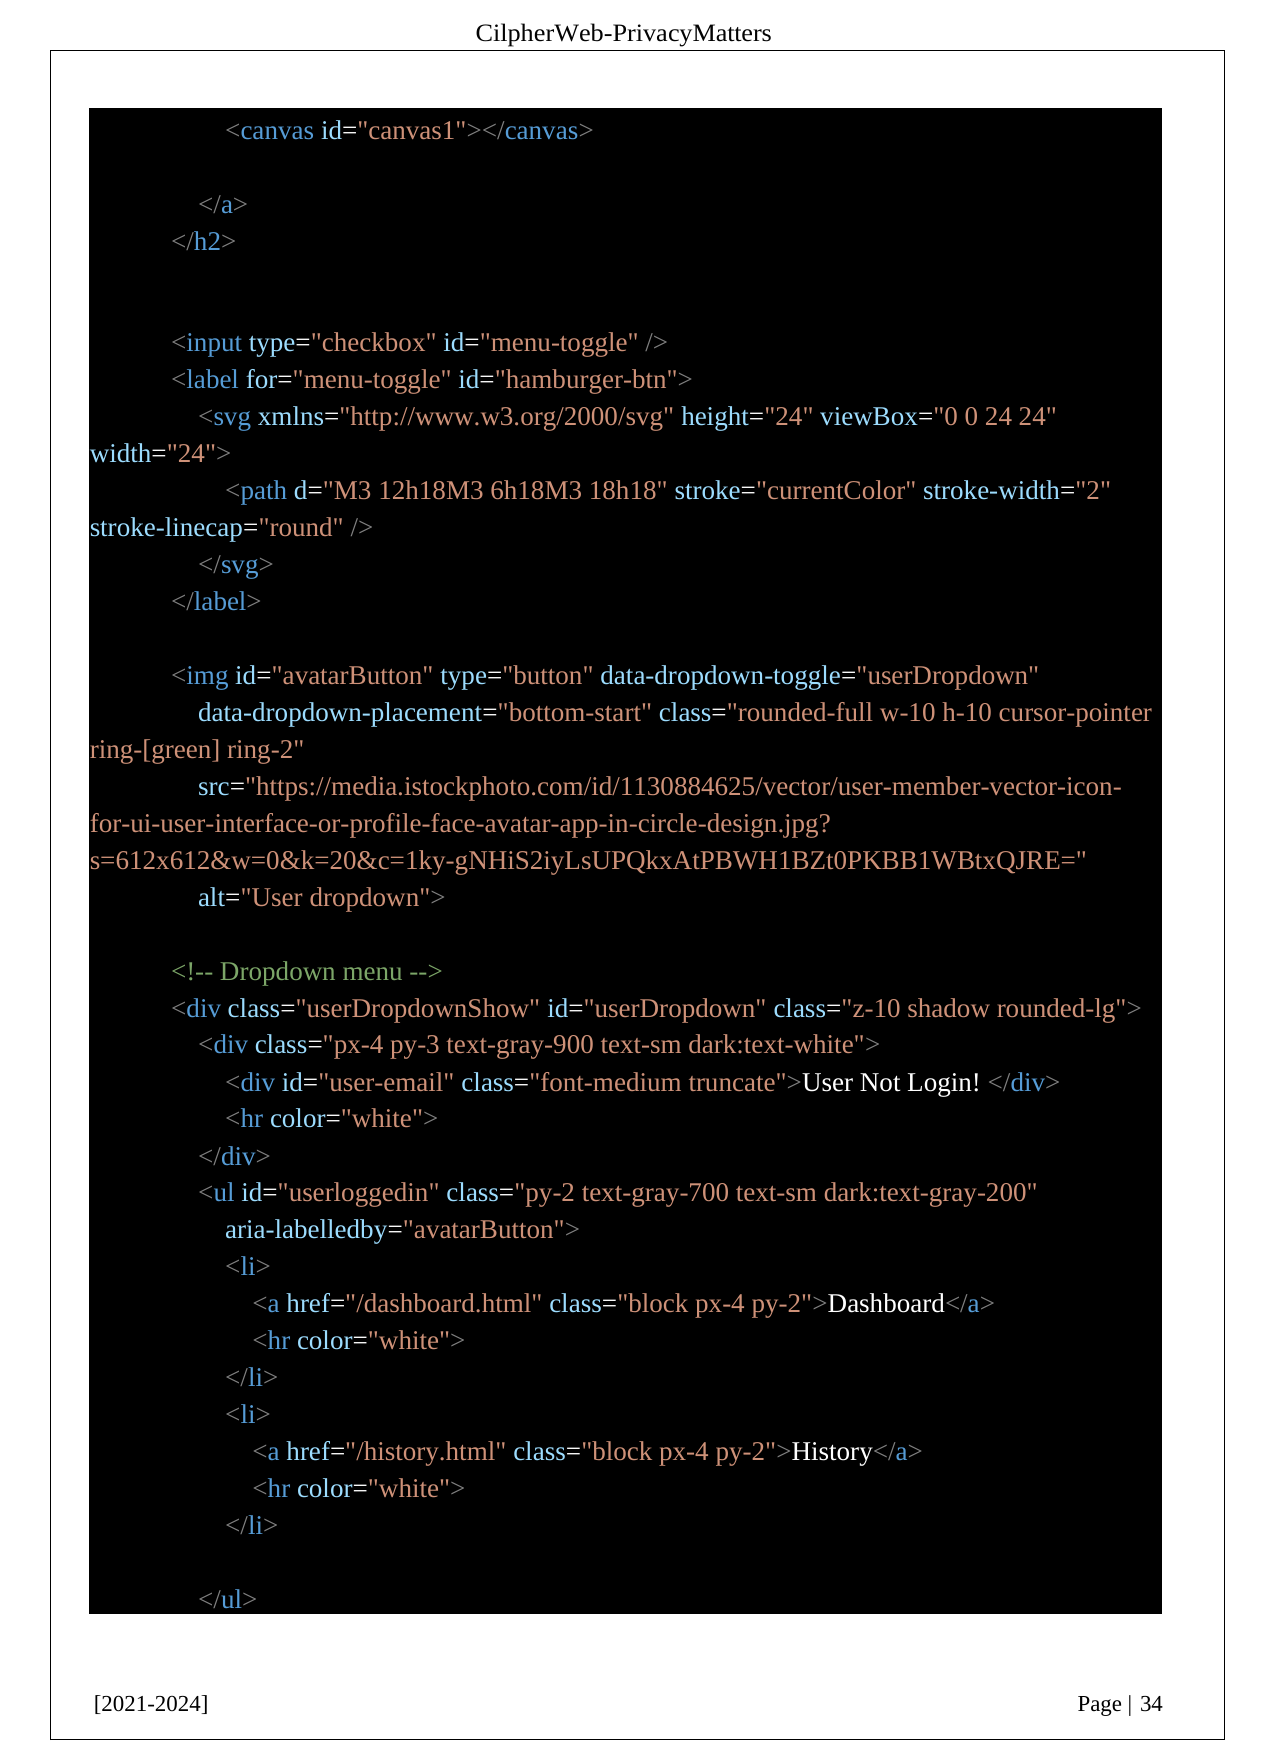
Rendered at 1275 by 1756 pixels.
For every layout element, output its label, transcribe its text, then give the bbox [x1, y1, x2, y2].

text </label> [89, 579, 1162, 616]
text <canvas id="canvas1"></canvas> [89, 108, 1162, 145]
text <li> [89, 1245, 1162, 1282]
text </li> [89, 1503, 1162, 1541]
text <img id="avatarButton" type="button" data-dropdown-toggle="userDropdown" [89, 653, 1162, 690]
text <path d="M3 12h18M3 6h18M3 18h18" stroke="currentColor" stroke-width="2" stroke-linecap="round" /> [89, 468, 1162, 542]
text <div class="userDropdownShow" id="userDropdown" class="z-10 shadow rounded-lg"> [89, 986, 1162, 1023]
text alt="User dropdown"> [89, 875, 1162, 912]
text <svg xmlns="http://www.w3.org/2000/svg" height="24" viewBox="0 0 24 24" width="24"> [89, 394, 1162, 468]
text data-dropdown-placement="bottom-start" class="rounded-full w-10 h-10 cursor-pointer ring-[green] ring-2" [89, 690, 1162, 764]
text <a href="/history.html" class="block px-4 py-2">History</a> [89, 1429, 1162, 1467]
text </a> [89, 182, 1162, 219]
text <hr color="white"> [89, 1467, 1162, 1503]
text </h2> [89, 219, 1162, 256]
text <li> [89, 1393, 1162, 1429]
text <a href="/dashboard.html" class="block px-4 py-2">Dashboard</a> [89, 1282, 1162, 1319]
text <ul id="userloggedin" class="py-2 text-gray-700 text-sm dark:text-gray-200" [89, 1171, 1162, 1208]
text </div> [89, 1134, 1162, 1171]
text <div id="user-email" class="font-medium truncate">User Not Login! </div> [89, 1060, 1162, 1097]
text <label for="menu-toggle" id="hamburger-btn"> [89, 357, 1162, 394]
text <div class="px-4 py-3 text-gray-900 text-sm dark:text-white"> [89, 1023, 1162, 1060]
text </li> [89, 1356, 1162, 1393]
text src="https://media.istockphoto.com/id/1130884625/vector/user-member-vector-icon-for-ui-user-interface-or-profile-face-avatar-app-in-circle-design.jpg?s=612x612&w=0&k=20&c=1ky-gNHiS2iyLsUPQkxAtPBWH1BZt0PKBB1WBtxQJRE=" [89, 764, 1162, 875]
text </ul> [89, 1577, 1162, 1614]
text <input type="checkbox" id="menu-toggle" /> [89, 320, 1162, 357]
text <hr color="white"> [89, 1319, 1162, 1356]
text <hr color="white"> [89, 1097, 1162, 1134]
text aria-labelledby="avatarButton"> [89, 1208, 1162, 1245]
text <!-- Dropdown menu --> [89, 949, 1162, 986]
text </svg> [89, 542, 1162, 579]
